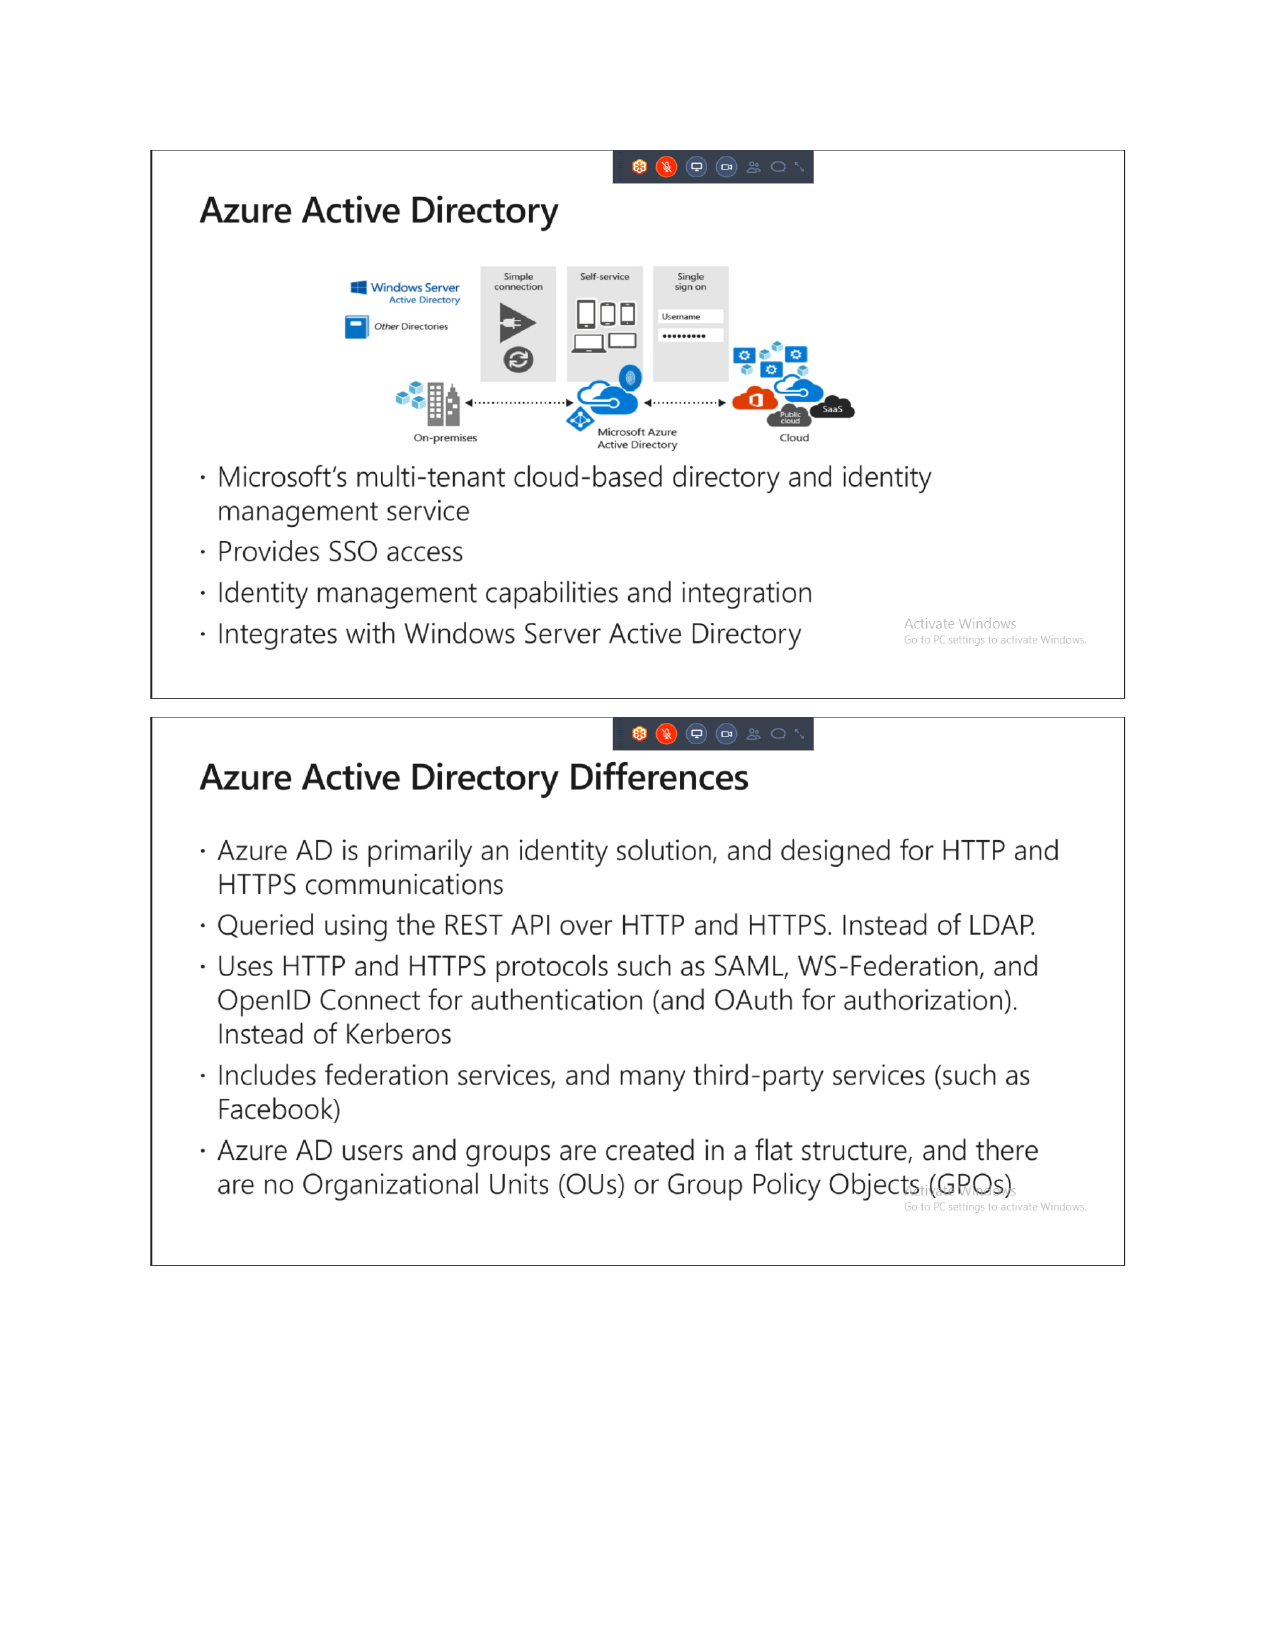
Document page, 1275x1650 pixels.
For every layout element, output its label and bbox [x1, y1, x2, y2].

picture [150, 717, 1125, 1266]
picture [150, 150, 1125, 699]
